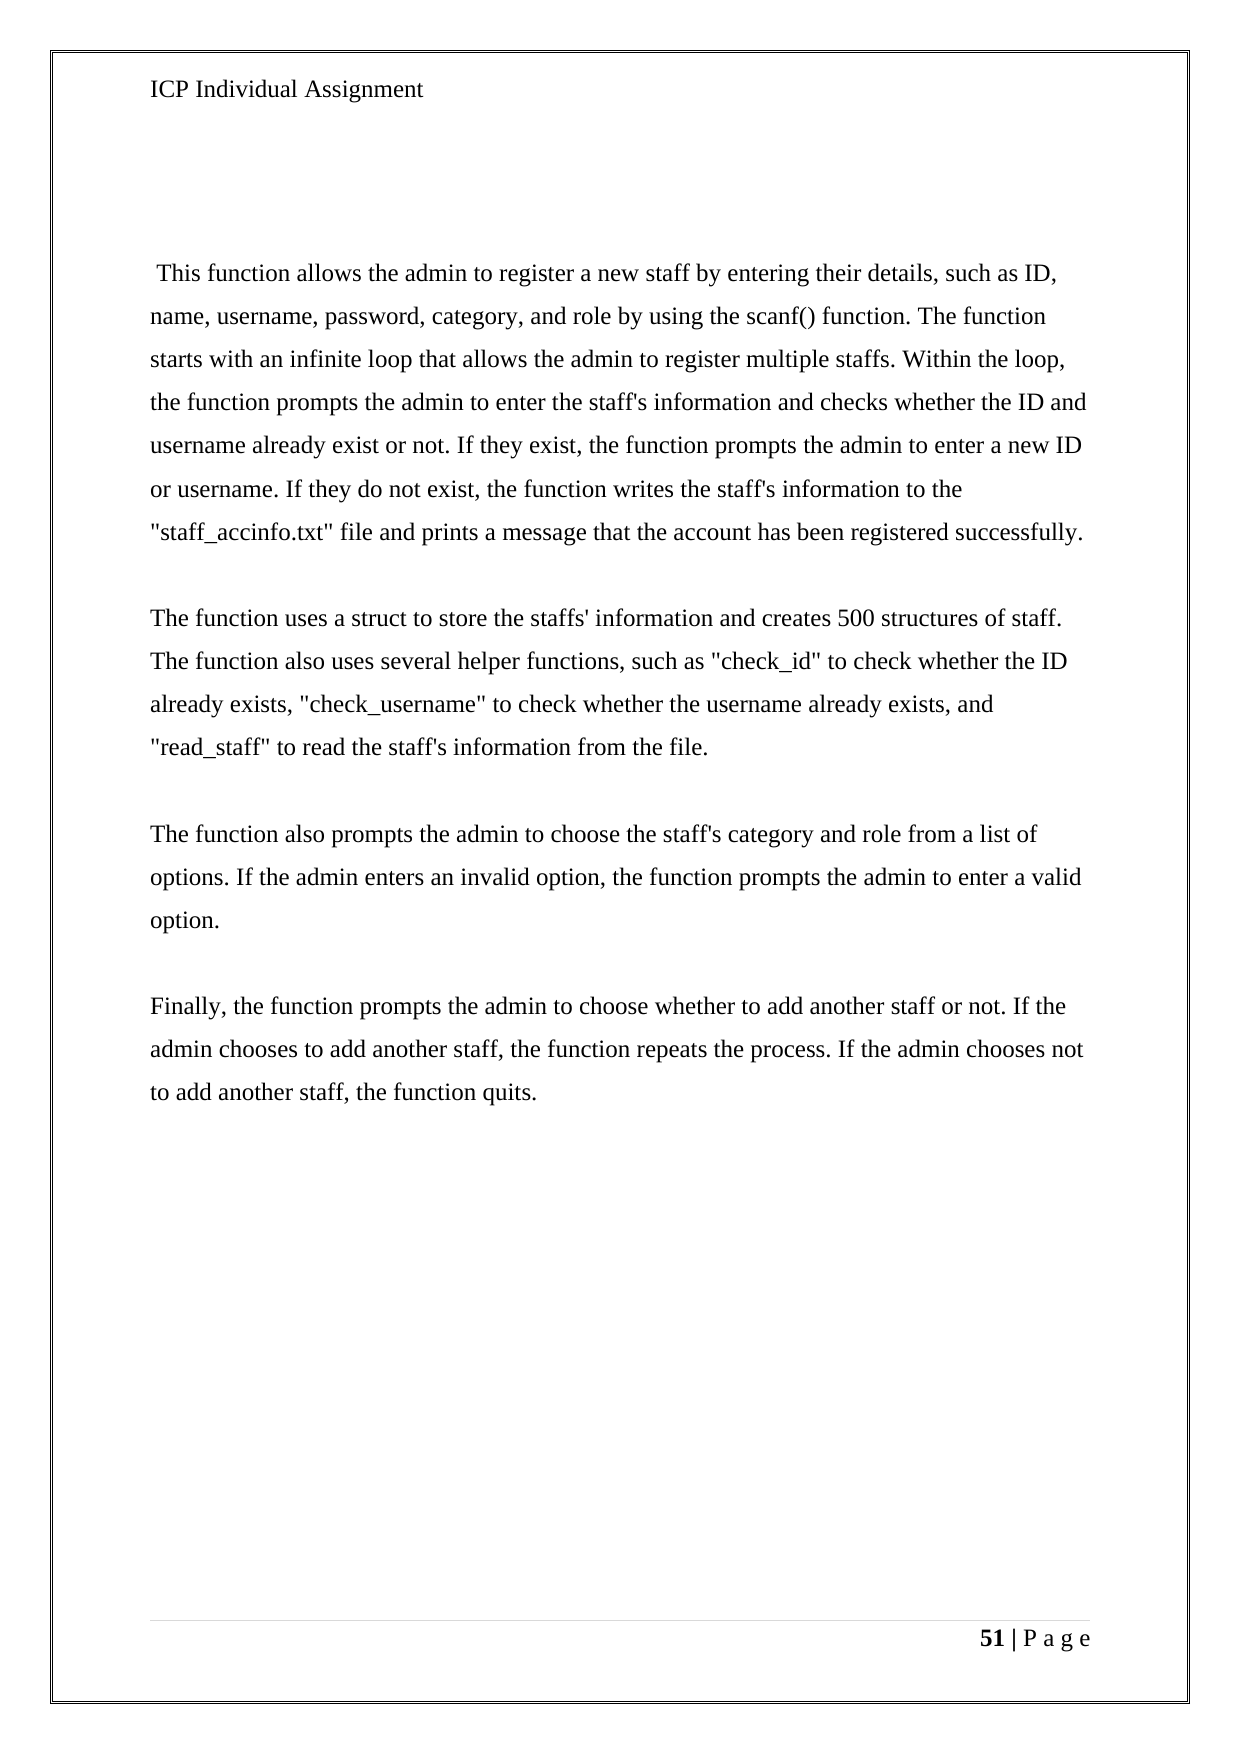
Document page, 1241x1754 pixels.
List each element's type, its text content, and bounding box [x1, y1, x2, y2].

text The function also prompts the admin to choose the staff's category and role from a list of options. If the admin enters an invalid option, the function prompts the admin to enter a valid option. [150, 819, 1090, 934]
text Finally, the function prompts the admin to choose whether to add another staff or not. If the admin chooses to add another staff, the function repeats the process. If the admin chooses not to add another staff, the function quits. [150, 991, 1090, 1106]
text This function allows the admin to register a new staff by entering their details, such as ID, name, username, password, category, and role by using the scanf() function. The function starts with an infinite loop that allows the admin to register multiple staffs. Within the loop, the function prompts the admin to enter the staff's information and checks whether the ID and username already exist or not. If they exist, the function prompts the admin to enter a new ID or username. If they do not exist, the function writes the staff's information to the "staff_accinfo.txt" file and prints a message that the account has been registered successfully. [150, 258, 1090, 546]
text The function uses a struct to store the staffs' information and creates 500 structures of staff. The function also uses several helper functions, such as "check_id" to check whether the ID already exists, "check_username" to check whether the username already exists, and "read_staff" to read the staff's information from the file. [150, 603, 1090, 761]
